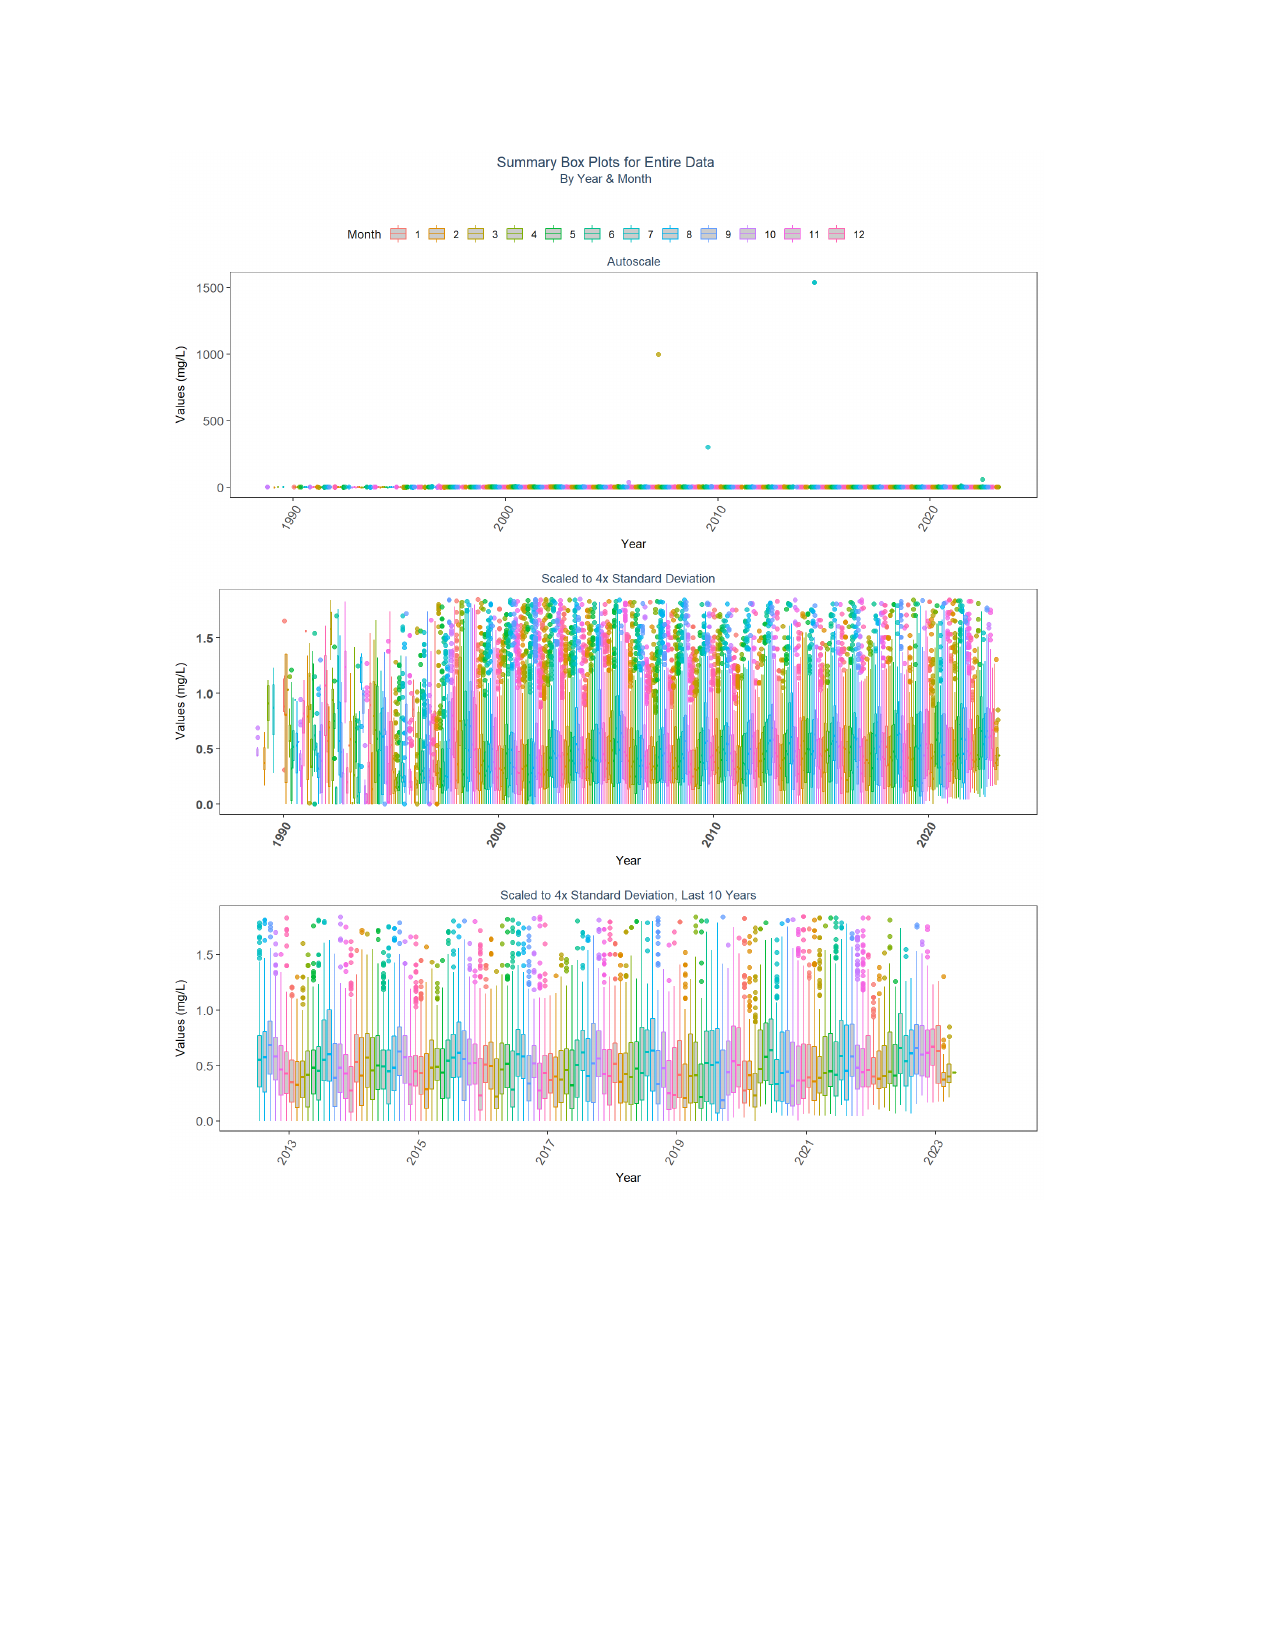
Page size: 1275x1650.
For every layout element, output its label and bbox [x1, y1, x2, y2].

picture [168, 150, 1044, 1200]
